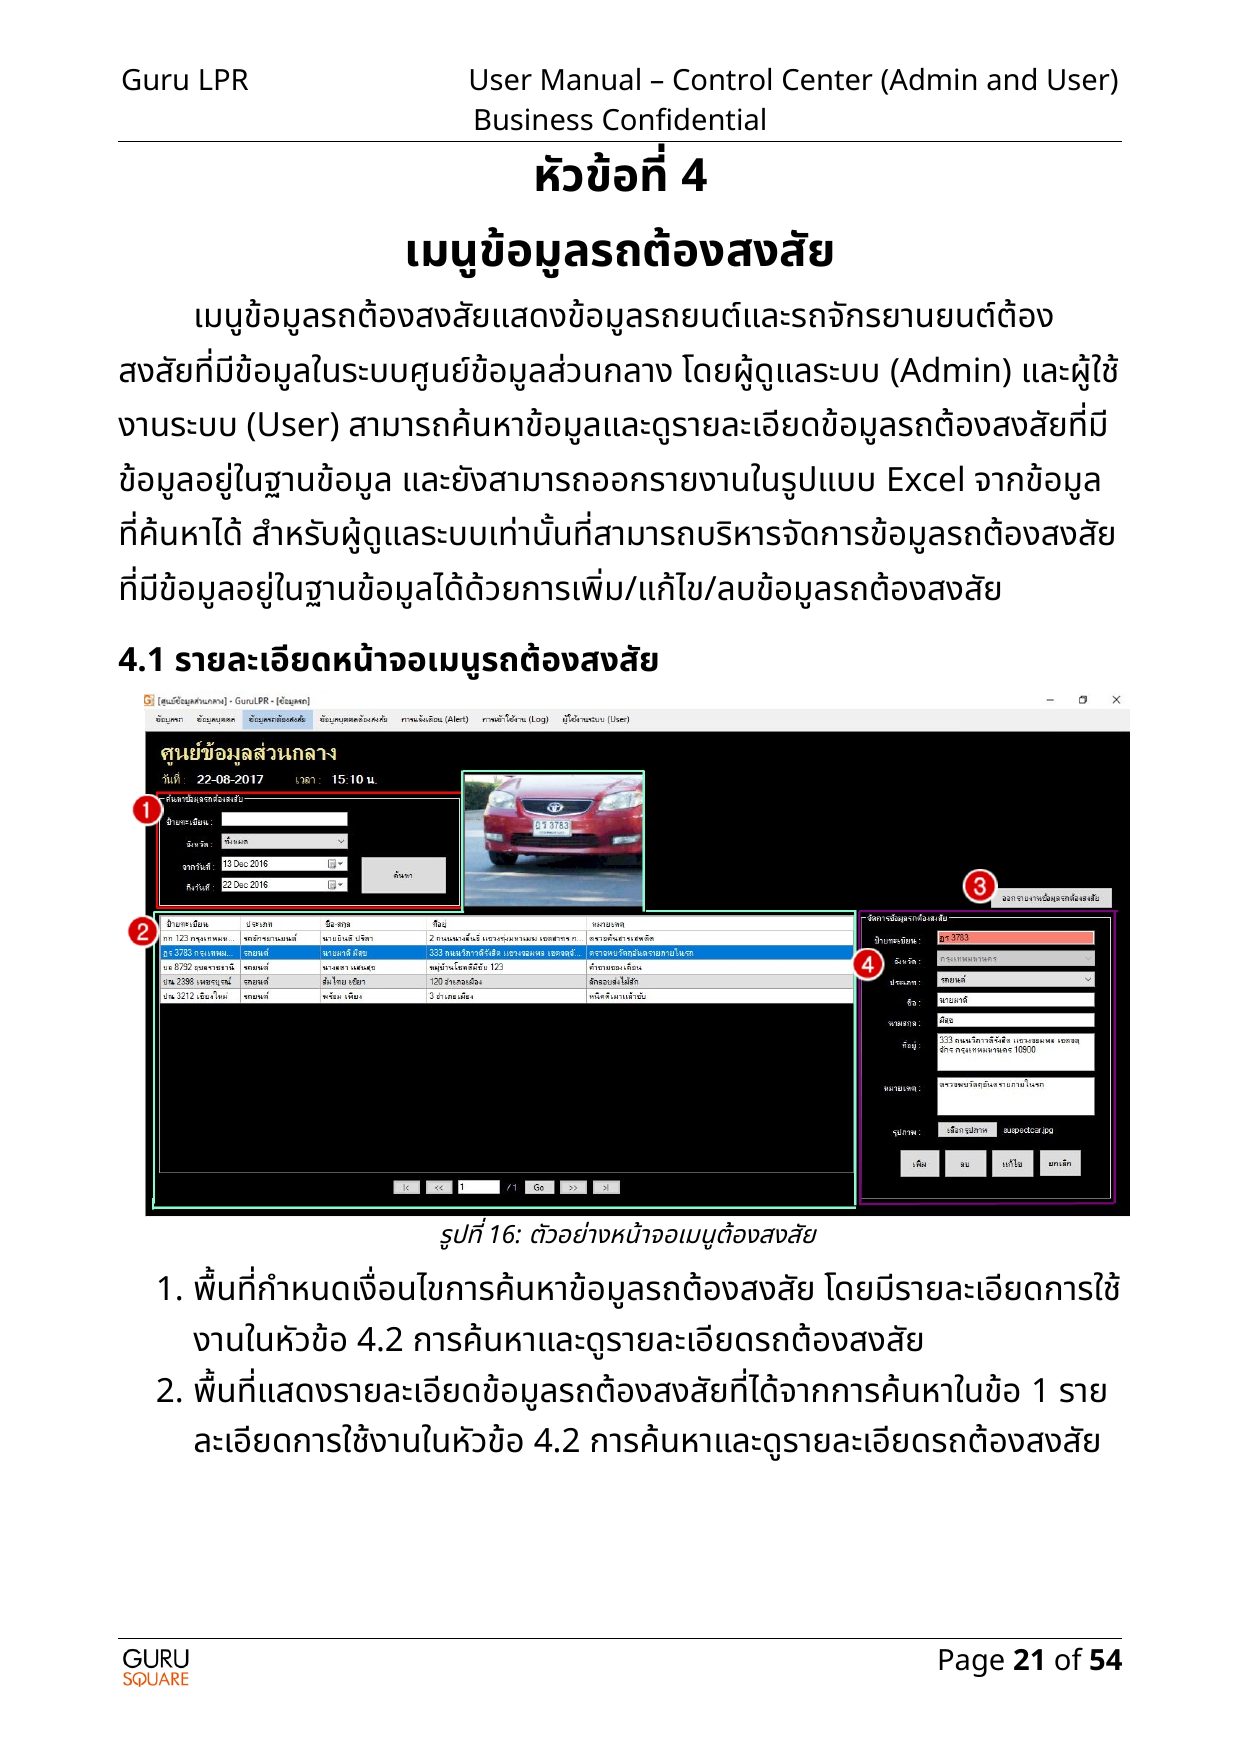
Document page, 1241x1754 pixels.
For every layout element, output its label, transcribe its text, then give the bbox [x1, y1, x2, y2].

list พื้นที่แสดงรายละเอียดข้อมูลรถต้องสงสัยที่ได้จากการค้นหาในข้อ 1 รายละเอียดการใช้งานในหัวข้อ 4.2 การค้นหาและดูรายละเอียดรถต้องสงสัย [156, 1366, 1122, 1468]
picture [121, 1646, 191, 1688]
list พื้นที่กำหนดเงื่อนไขการค้นหาข้อมูลรถต้องสงสัย โดยมีรายละเอียดการใช้งานในหัวข้อ 4.2 การค้นหาและดูรายละเอียดรถต้องสงสัย [156, 1217, 1122, 1366]
subtitle เมนูข้อมูลรถต้องสงสัย [118, 217, 1122, 287]
text เมนูข้อมูลรถต้องสงสัยแสดงข้อมูลรถยนต์และรถจักรยานยนต์ต้องสงสัยที่มีข้อมูลในระบบศูนย์ข้อมูลส่วนกลาง โดยผู้ดูแลระบบ (Admin) และผู้ใช้งานระบบ (User) สามารถค้นหาข้อมูลและดูรายละเอียดข้อมูลรถต้องสงสัยที่มีข้อมูลอยู่ในฐานข้อมูล และยังสามารถออกรายงานในรูปแบบ Excel จากข้อมูลที่ค้นหาได้ สำหรับผู้ดูแลระบบเท่านั้นที่สามารถบริหารจัดการข้อมูลรถต้องสงสัยที่มีข้อมูลอยู่ในฐานข้อมูลได้ด้วยการเพิ่ม/แก้ไข/ลบข้อมูลรถต้องสงสัย [118, 292, 1122, 615]
picture [125, 690, 1130, 1217]
subtitle หัวข้อที่ 4 [118, 142, 1122, 212]
subtitle 4.1 รายละเอียดหน้าจอเมนูรถต้องสงสัย [118, 636, 1122, 686]
